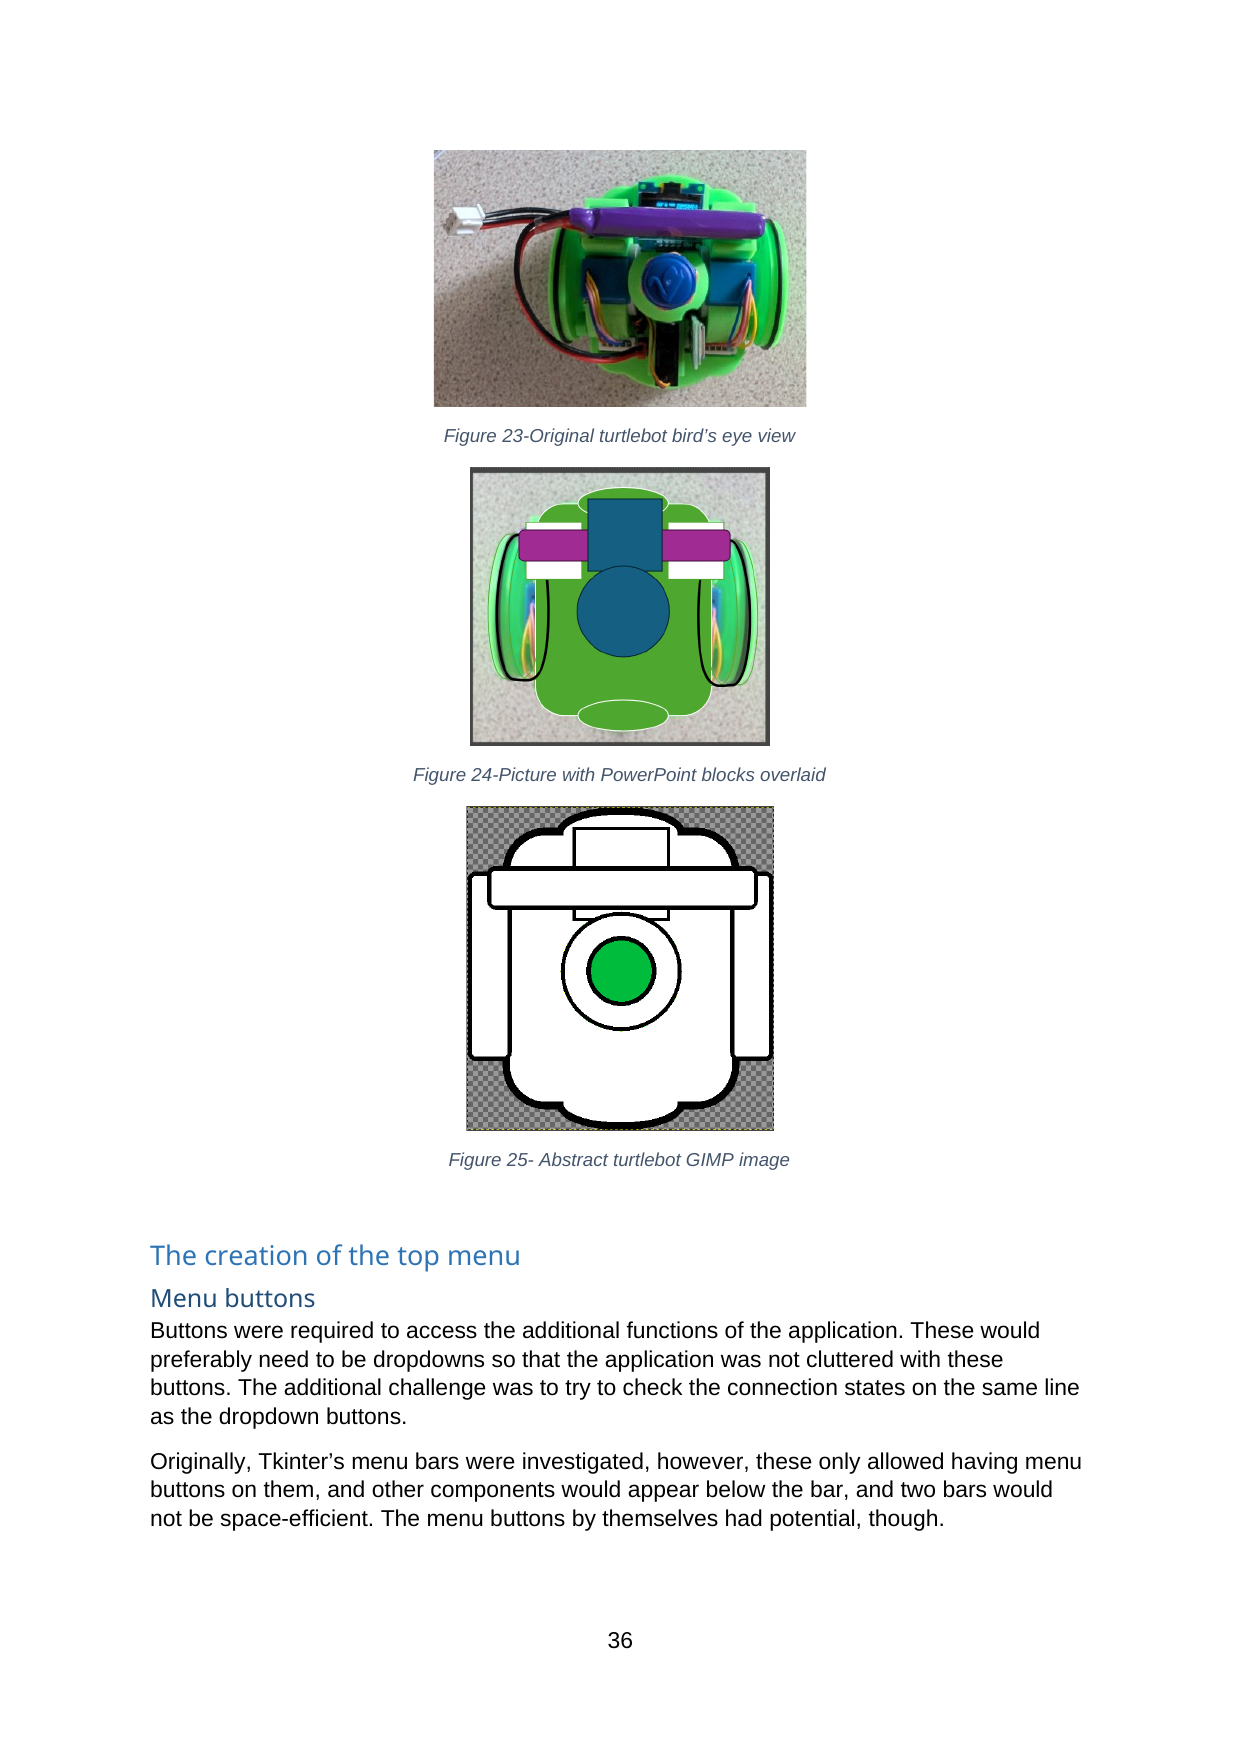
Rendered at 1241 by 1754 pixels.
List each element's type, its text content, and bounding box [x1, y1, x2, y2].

picture [466, 806, 774, 1131]
picture [433, 150, 807, 407]
subtitle The creation of the top menu [150, 1237, 1090, 1273]
text Buttons were required to access the additional functions of the application. These would preferably need to be dropdowns so that the application was not cluttered with these buttons. The additional challenge was to try to check the connection states on the same line as the dropdown buttons. [150, 1317, 1090, 1429]
picture [470, 467, 770, 746]
text Originally, Tkinter’s menu bars were investigated, however, these only allowed having menu buttons on them, and other components would appear below the bar, and two bars would not be space-efficient. The menu buttons by themselves had potential, though. [150, 1448, 1090, 1531]
subtitle Menu buttons [150, 1281, 1090, 1315]
